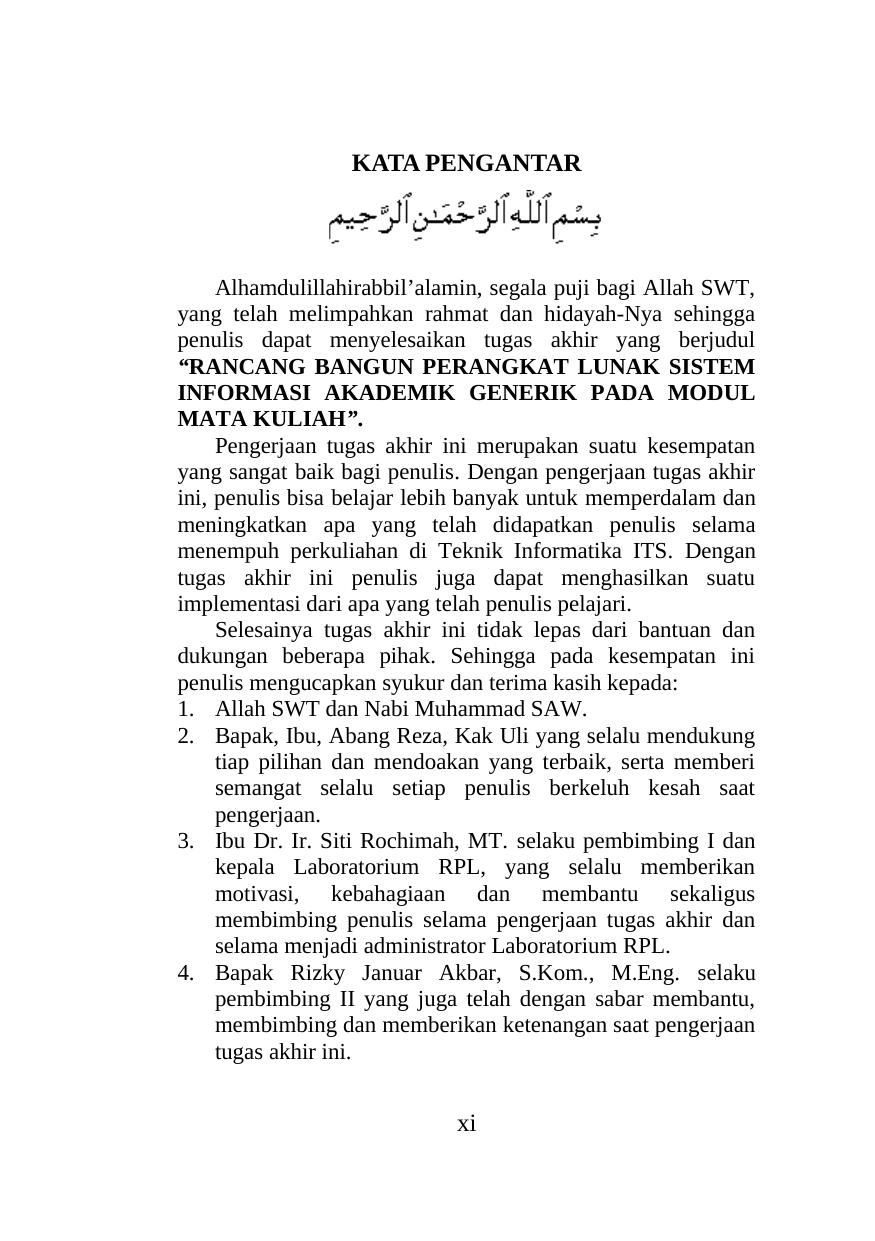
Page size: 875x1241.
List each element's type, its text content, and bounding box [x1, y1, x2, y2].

list Allah SWT dan Nabi Muhammad SAW. [177, 695, 756, 722]
subtitle KATA PENGANTAR [177, 148, 756, 176]
text Alhamdulillahirabbil’alamin, segala puji bagi Allah SWT, yang telah melimpahkan rahmat dan hidayah-Nya sehingga penulis dapat menyelesaikan tugas akhir yang berjudul “RANCANG BANGUN PERANGKAT LUNAK SISTEM INFORMASI AKADEMIK GENERIK PADA MODUL MATA KULIAH”. [177, 274, 756, 432]
text Selesainya tugas akhir ini tidak lepas dari bantuan dan dukungan beberapa pihak. Sehingga pada kesempatan ini penulis mengucapkan syukur dan terima kasih kepada: [177, 616, 756, 695]
picture [329, 190, 604, 248]
list Ibu Dr. Ir. Siti Rochimah, MT. selaku pembimbing I dan kepala Laboratorium RPL, yang selalu memberikan motivasi, kebahagiaan dan membantu sekaligus membimbing penulis selama pengerjaan tugas akhir dan selama menjadi administrator Laboratorium RPL. [177, 827, 756, 959]
list Bapak, Ibu, Abang Reza, Kak Uli yang selalu mendukung tiap pilihan dan mendoakan yang terbaik, serta memberi semangat selalu setiap penulis berkeluh kesah saat pengerjaan. [177, 722, 756, 827]
list Bapak Rizky Januar Akbar, S.Kom., M.Eng. selaku pembimbing II yang juga telah dengan sabar membantu, membimbing dan memberikan ketenangan saat pengerjaan tugas akhir ini. [177, 959, 756, 1064]
text Pengerjaan tugas akhir ini merupakan suatu kesempatan yang sangat baik bagi penulis. Dengan pengerjaan tugas akhir ini, penulis bisa belajar lebih banyak untuk memperdalam dan meningkatkan apa yang telah didapatkan penulis selama menempuh perkuliahan di Teknik Informatika ITS. Dengan tugas akhir ini penulis juga dapat menghasilkan suatu implementasi dari apa yang telah penulis pelajari. [177, 432, 756, 616]
